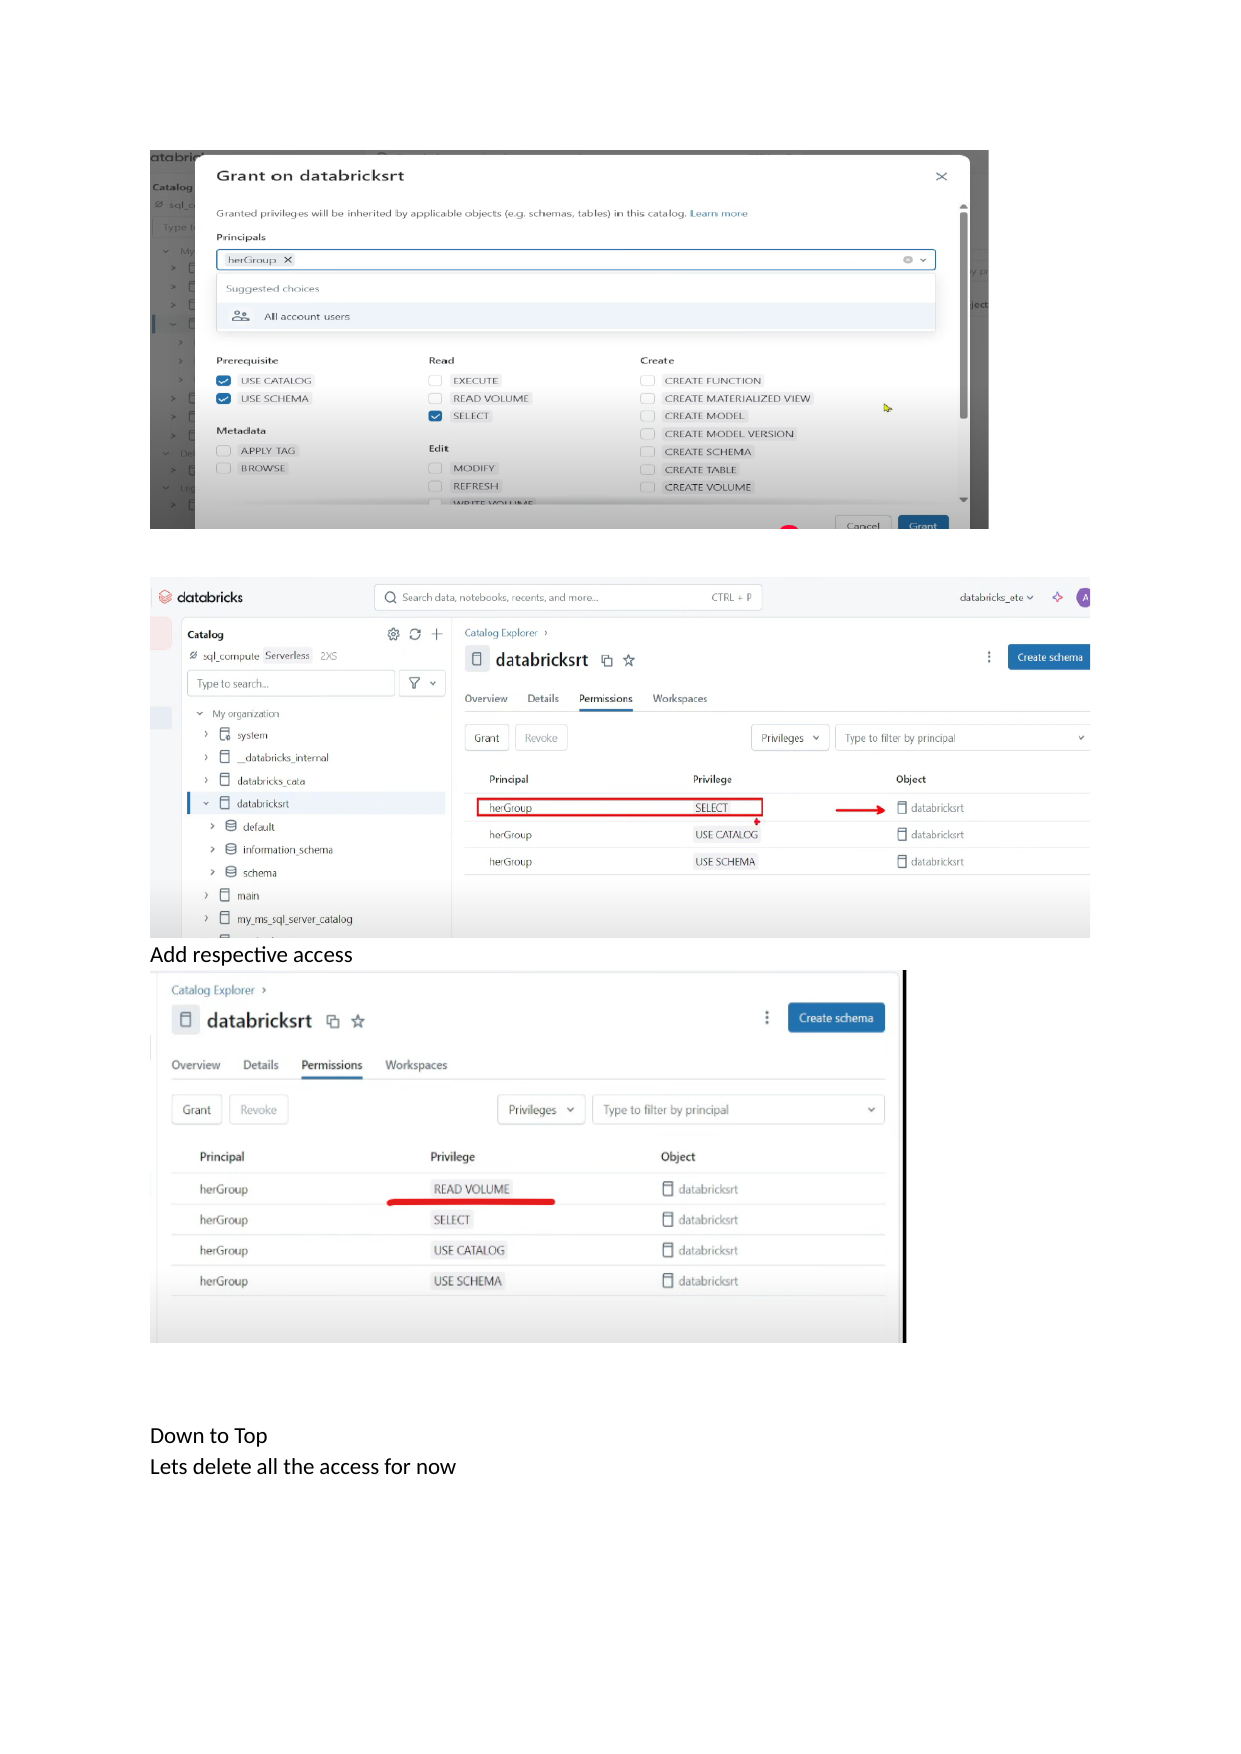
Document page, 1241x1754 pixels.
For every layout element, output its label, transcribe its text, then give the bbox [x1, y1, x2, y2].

picture [150, 577, 1091, 938]
picture [150, 970, 907, 1343]
picture [150, 150, 989, 529]
